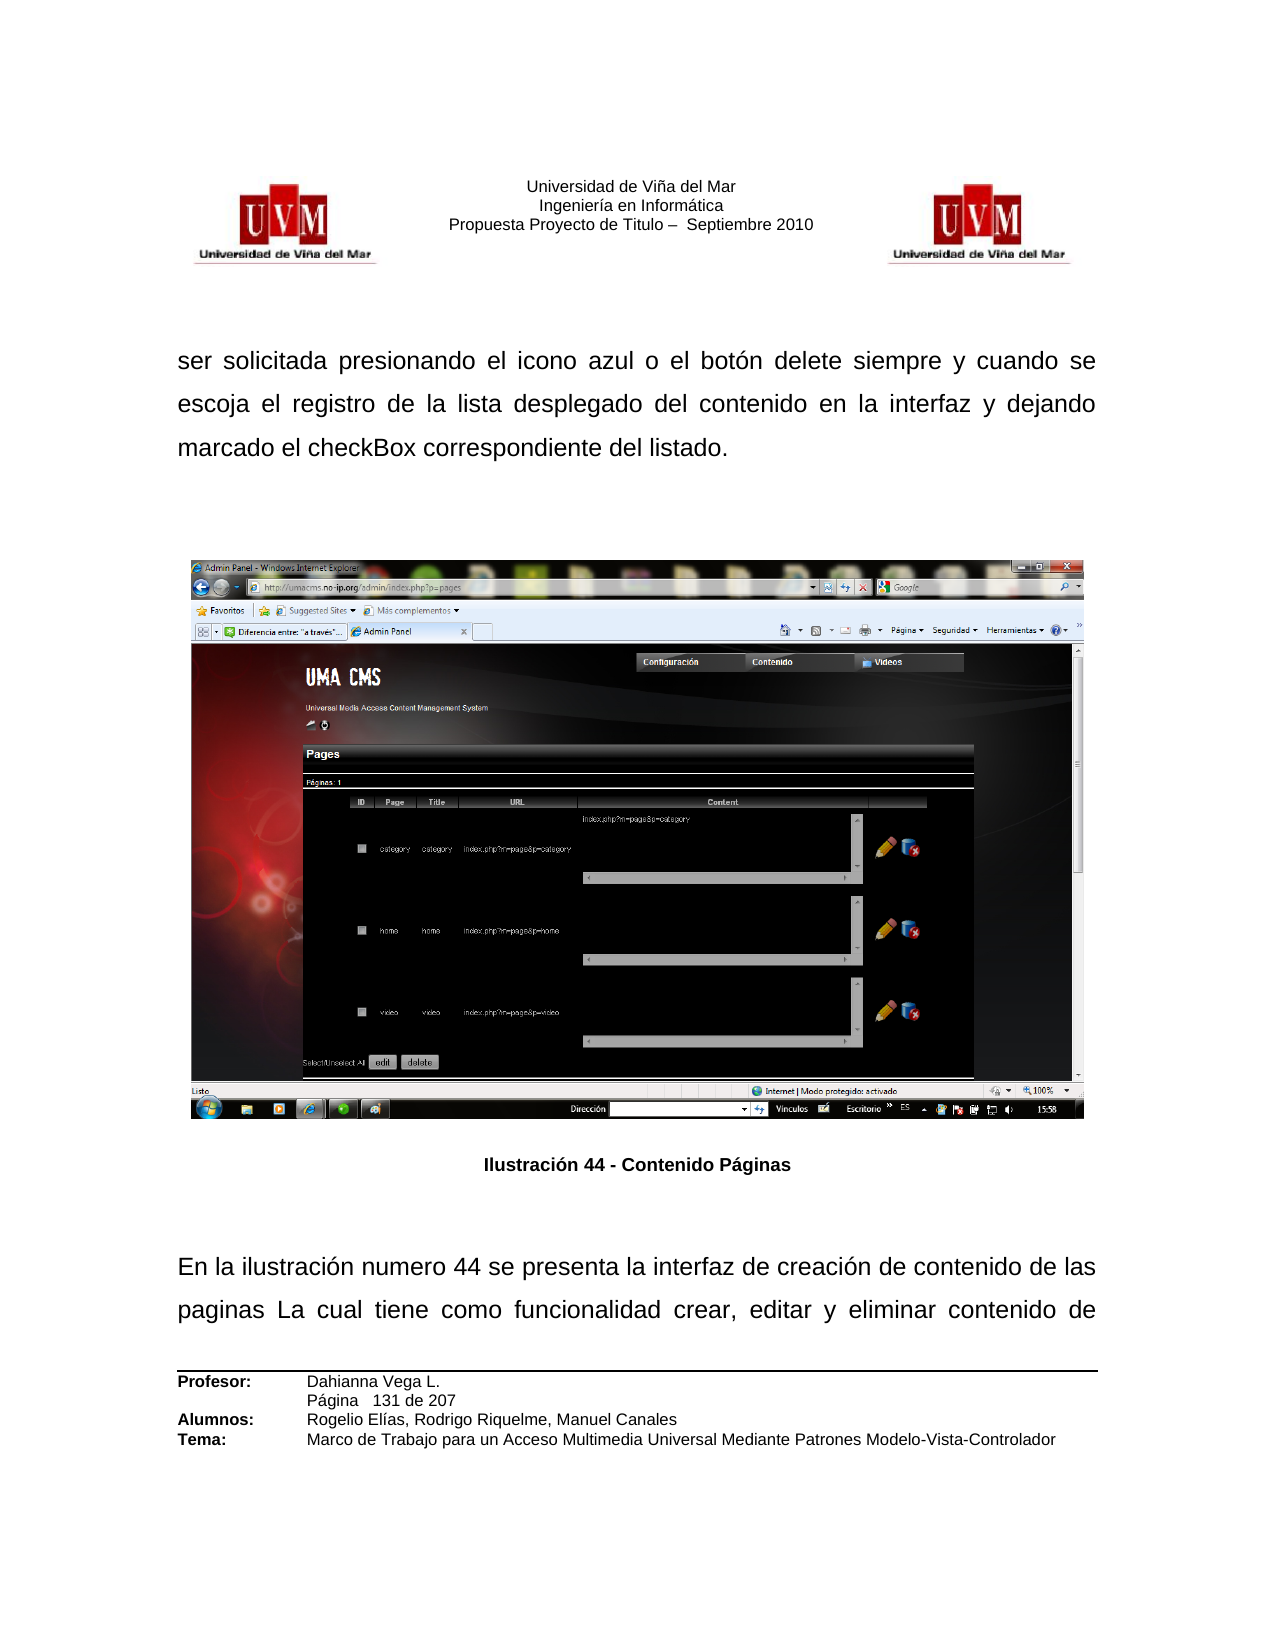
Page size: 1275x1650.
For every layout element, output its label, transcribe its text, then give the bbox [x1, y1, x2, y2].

picture [191, 560, 1084, 1119]
text Ilustración 44 - Contenido Páginas [177, 1154, 1098, 1176]
picture [871, 176, 1084, 267]
picture [177, 176, 390, 267]
